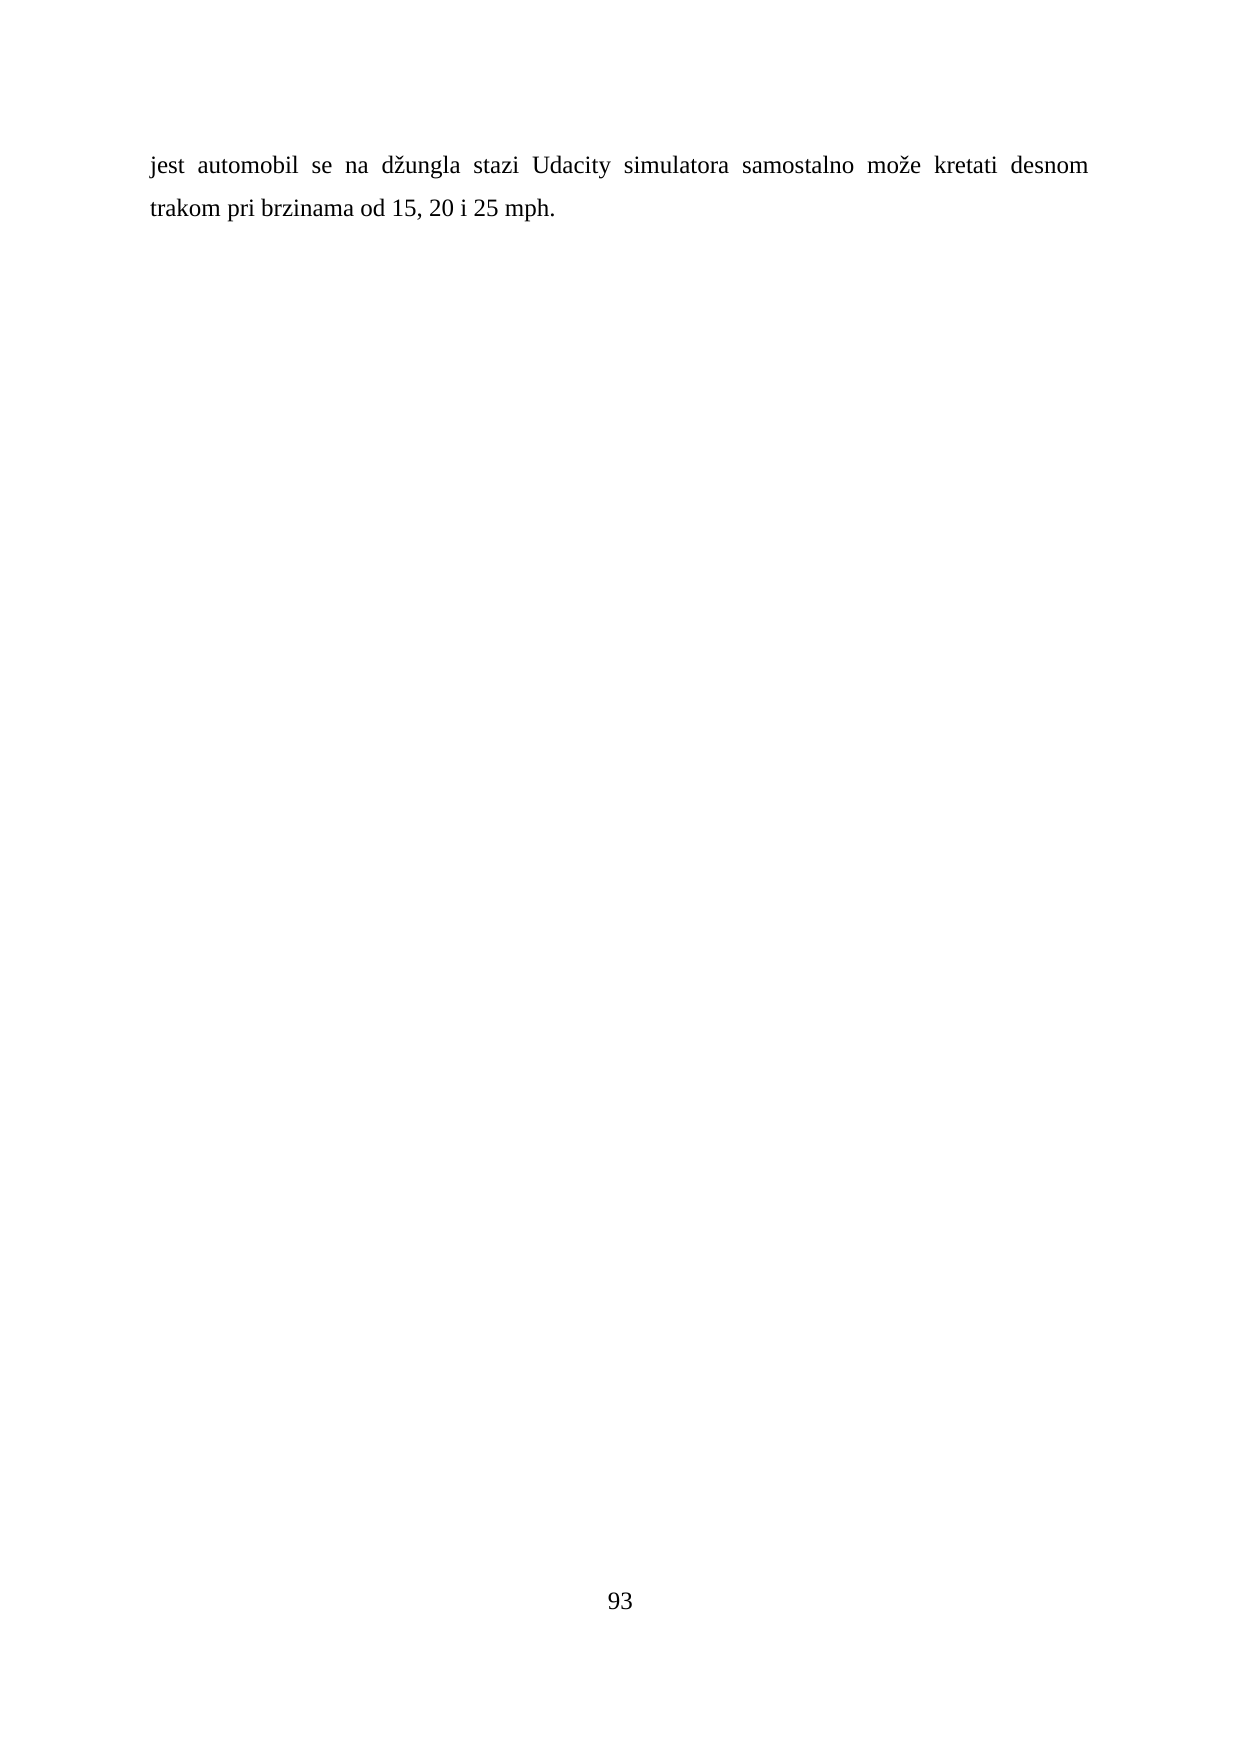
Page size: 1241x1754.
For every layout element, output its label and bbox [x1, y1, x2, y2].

text [150, 150, 1090, 222]
